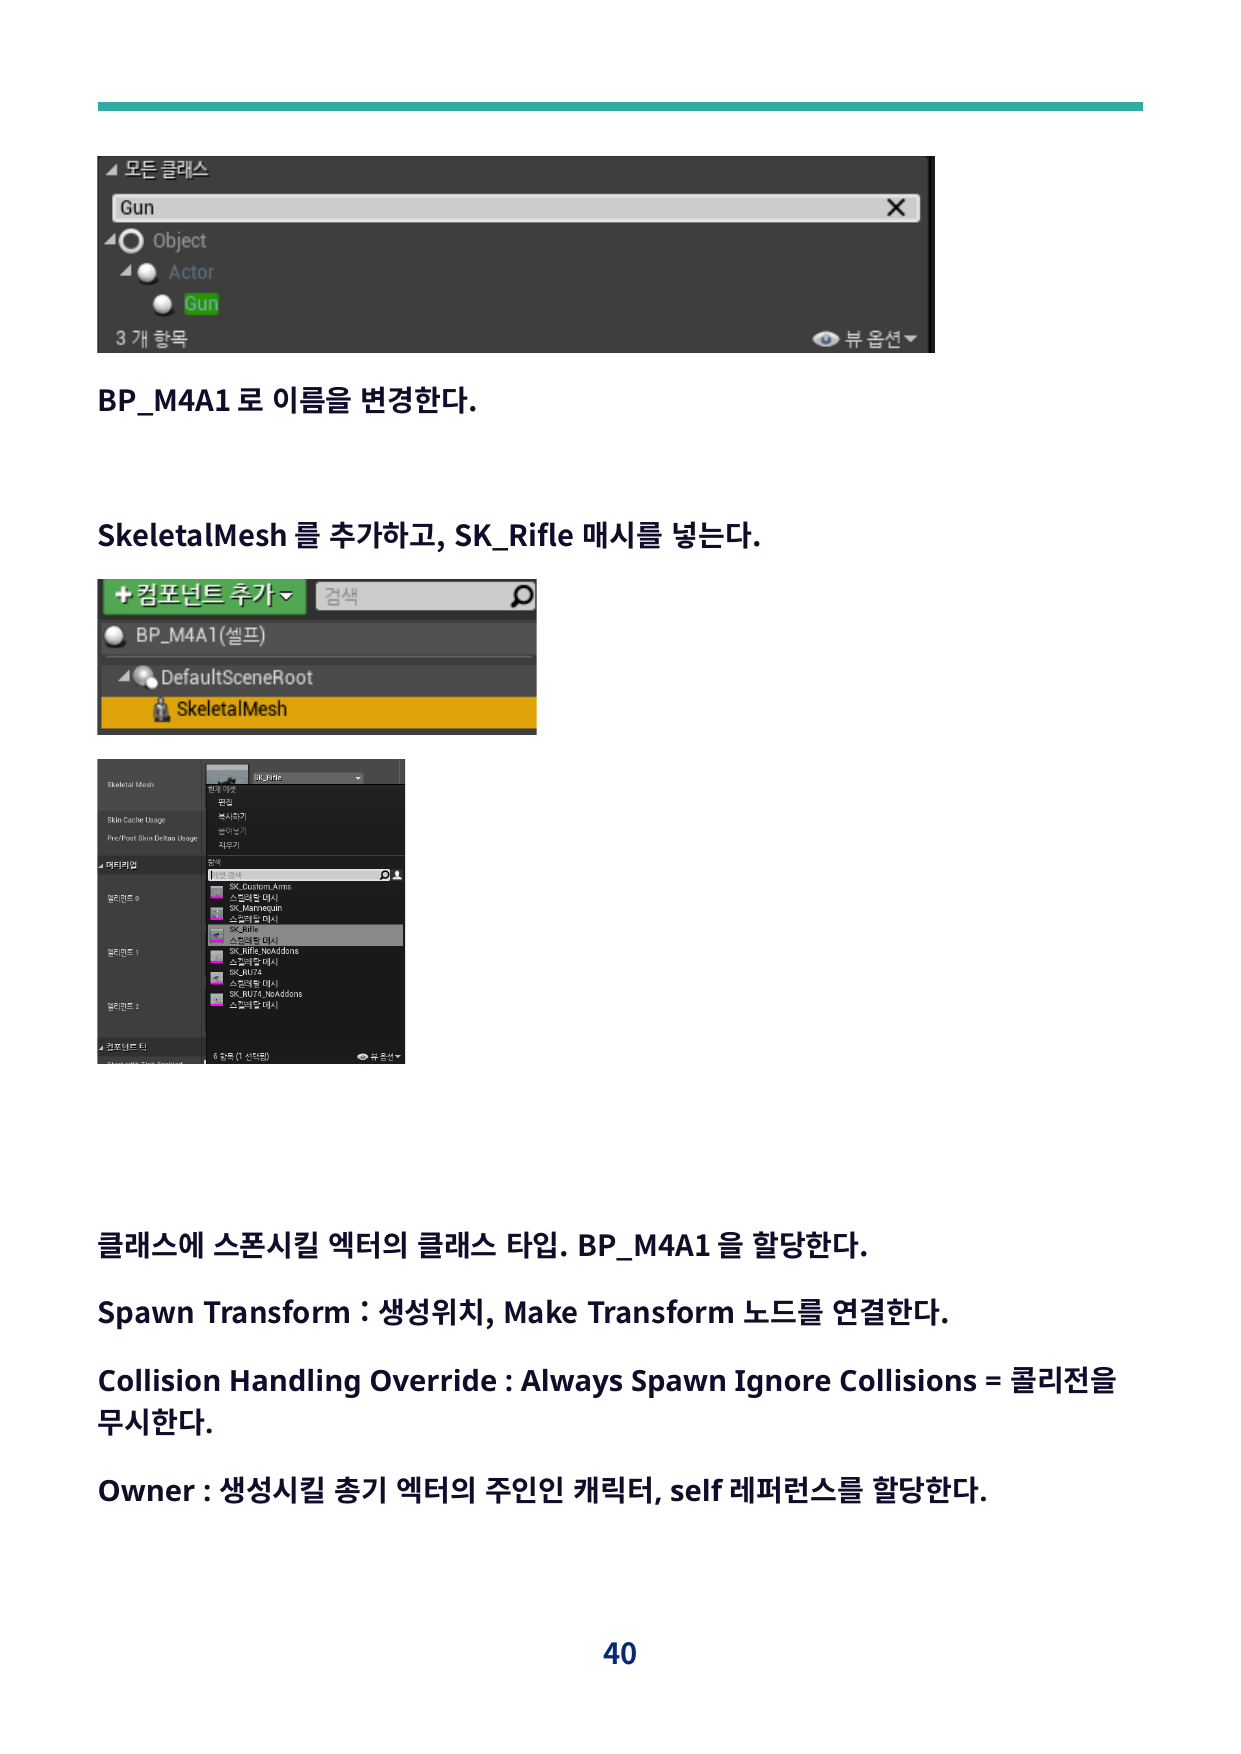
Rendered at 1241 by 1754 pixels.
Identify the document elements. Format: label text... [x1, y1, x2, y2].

subtitle BP_M4A1로 이름을 변경한다. [97, 378, 1143, 420]
subtitle 클래스에 스폰시킬 엑터의 클래스 타입. BP_M4A1을 할당한다. [97, 1223, 1143, 1265]
subtitle SkeletalMesh를 추가하고, SK_Rifle 매시를 넣는다. [97, 512, 1143, 555]
subtitle Spawn Transform : 생성위치, Make Transform 노드를 연결한다. [97, 1290, 1143, 1332]
picture [97, 759, 406, 1064]
subtitle Owner : 생성시킬 총기 엑터의 주인인 캐릭터, self 레퍼런스를 할당한다. [97, 1467, 1143, 1509]
picture [97, 579, 537, 735]
picture [97, 156, 935, 353]
subtitle Collision Handling Override : Always Spawn Ignore Collisions = 콜리전을 무시한다. [97, 1357, 1143, 1442]
